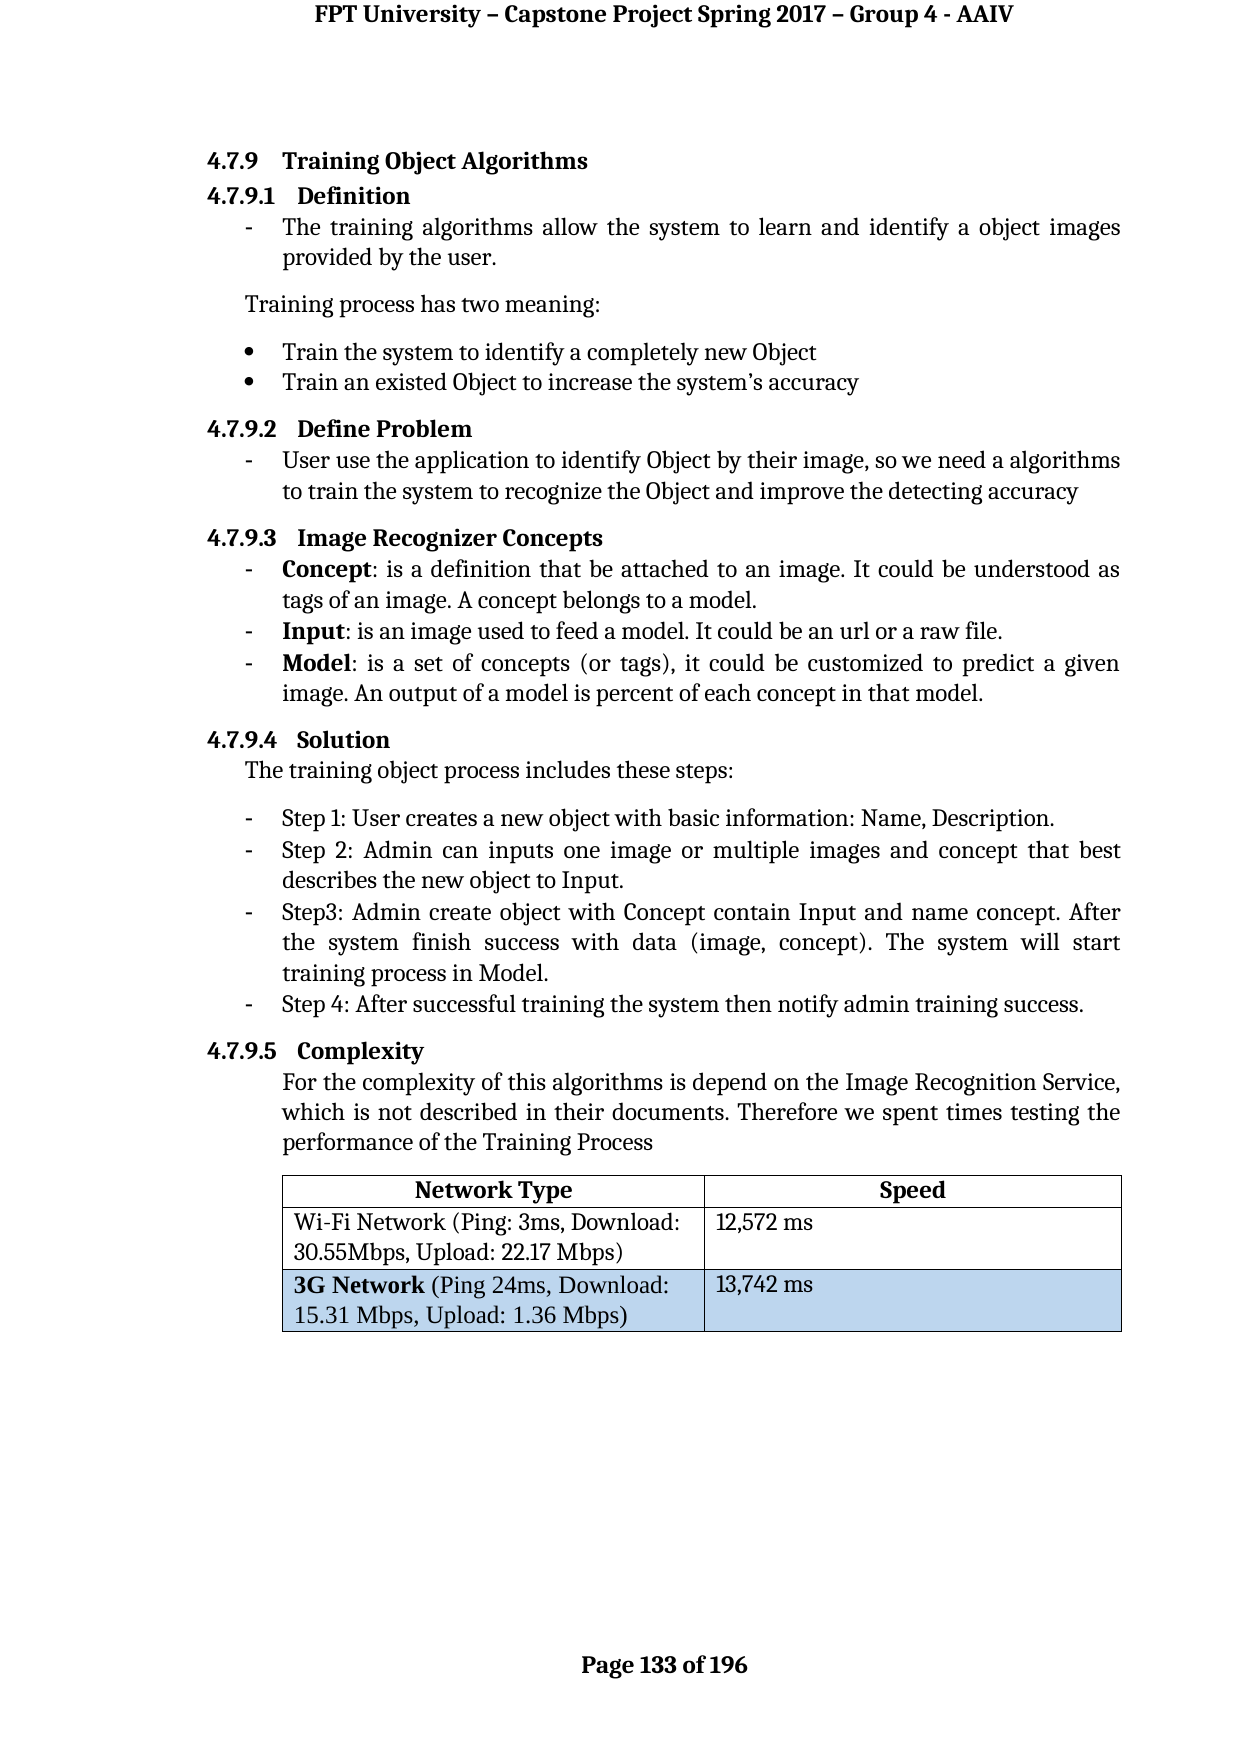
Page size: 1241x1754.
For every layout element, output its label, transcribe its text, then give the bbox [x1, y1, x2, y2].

list Step 4: After successful training the system then notify admin training success. [244, 989, 1122, 1018]
list The training algorithms allow the system to learn and identify a object images provided by the user. [244, 212, 1122, 272]
list Input: is an image used to feed a model. It could be an url or a raw file. [244, 616, 1122, 646]
list Step3: Admin create object with Concept contain Input and name concept. After the system finish success with data (image, concept). The system will start training process in Model. [244, 897, 1122, 987]
list Train the system to identify a completely new Object [244, 337, 1122, 366]
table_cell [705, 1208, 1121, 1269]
list User use the application to identify Object by their image, so we need a algorithms to train the system to recognize the Object and improve the detecting accuracy [244, 445, 1122, 506]
list Step 1: User creates a new object with basic information: Name, Description. [244, 803, 1122, 833]
subtitle Define Problem [207, 415, 1122, 444]
list Concept: is a definition that be attached to an image. It could be understood as tags of an image. A concept belongs to a model. [244, 554, 1122, 614]
subtitle Image Recognizer Concepts [207, 524, 1122, 553]
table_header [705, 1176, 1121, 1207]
subtitle Definition [207, 182, 1122, 210]
subtitle Solution [207, 726, 1122, 755]
list Model: is a set of concepts (or tags), it could be customized to predict a given image. An output of a model is percent of each concept in that model. [244, 647, 1122, 708]
text Training process has two meaning: [207, 290, 1122, 319]
text The training object process includes these steps: [207, 756, 1122, 785]
list Step 2: Admin can inputs one image or multiple images and concept that best describes the new object to Input. [244, 835, 1122, 895]
subtitle Complexity [207, 1037, 1122, 1066]
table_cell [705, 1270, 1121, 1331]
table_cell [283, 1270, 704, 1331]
subtitle Training Object Algorithms [207, 147, 1122, 176]
list Train an existed Object to increase the system’s accuracy [244, 368, 1122, 397]
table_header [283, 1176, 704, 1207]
list For the complexity of this algorithms is depend on the Image Recognition Service, which is not described in their documents. Therefore we spent times testing the performance of the Training Process [282, 1067, 1122, 1157]
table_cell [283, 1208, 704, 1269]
